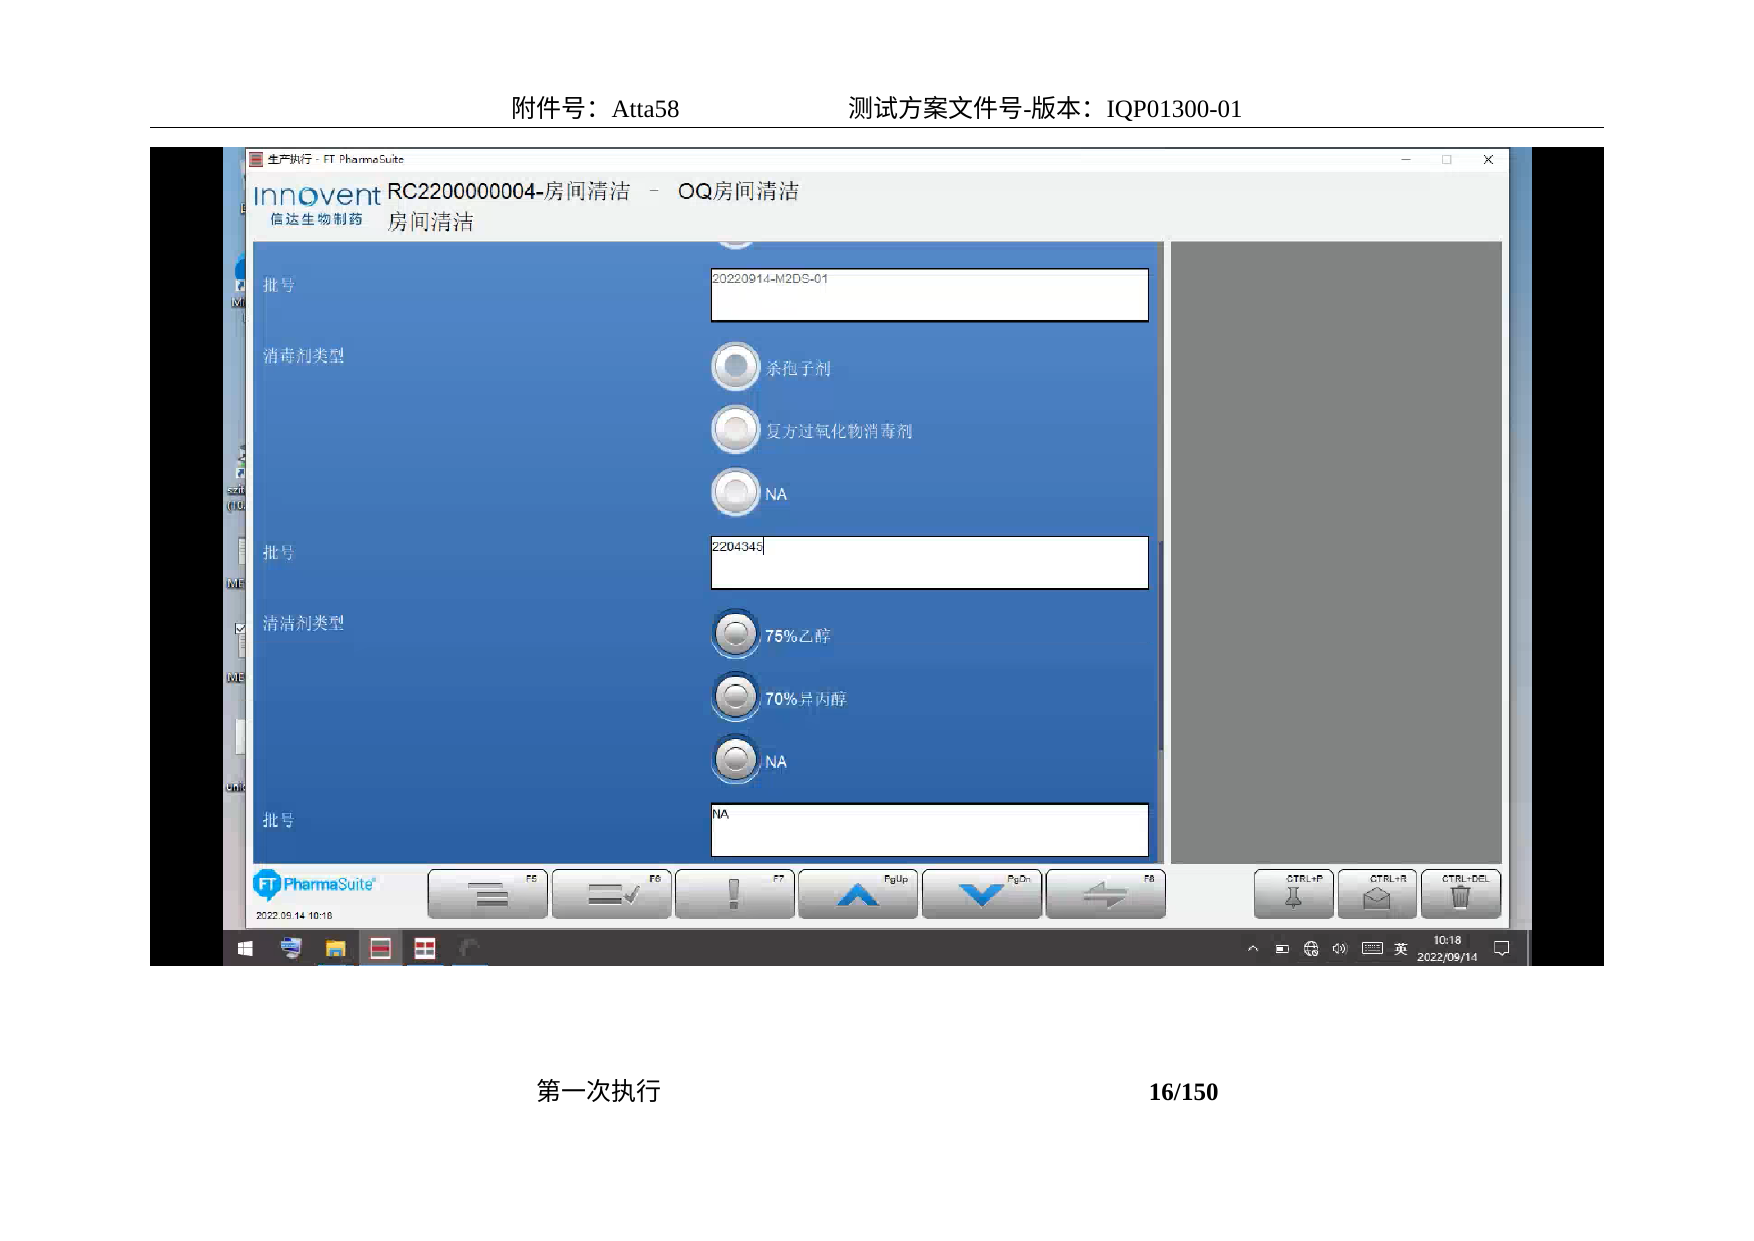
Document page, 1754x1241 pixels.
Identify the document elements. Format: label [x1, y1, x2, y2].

picture [150, 147, 1604, 966]
